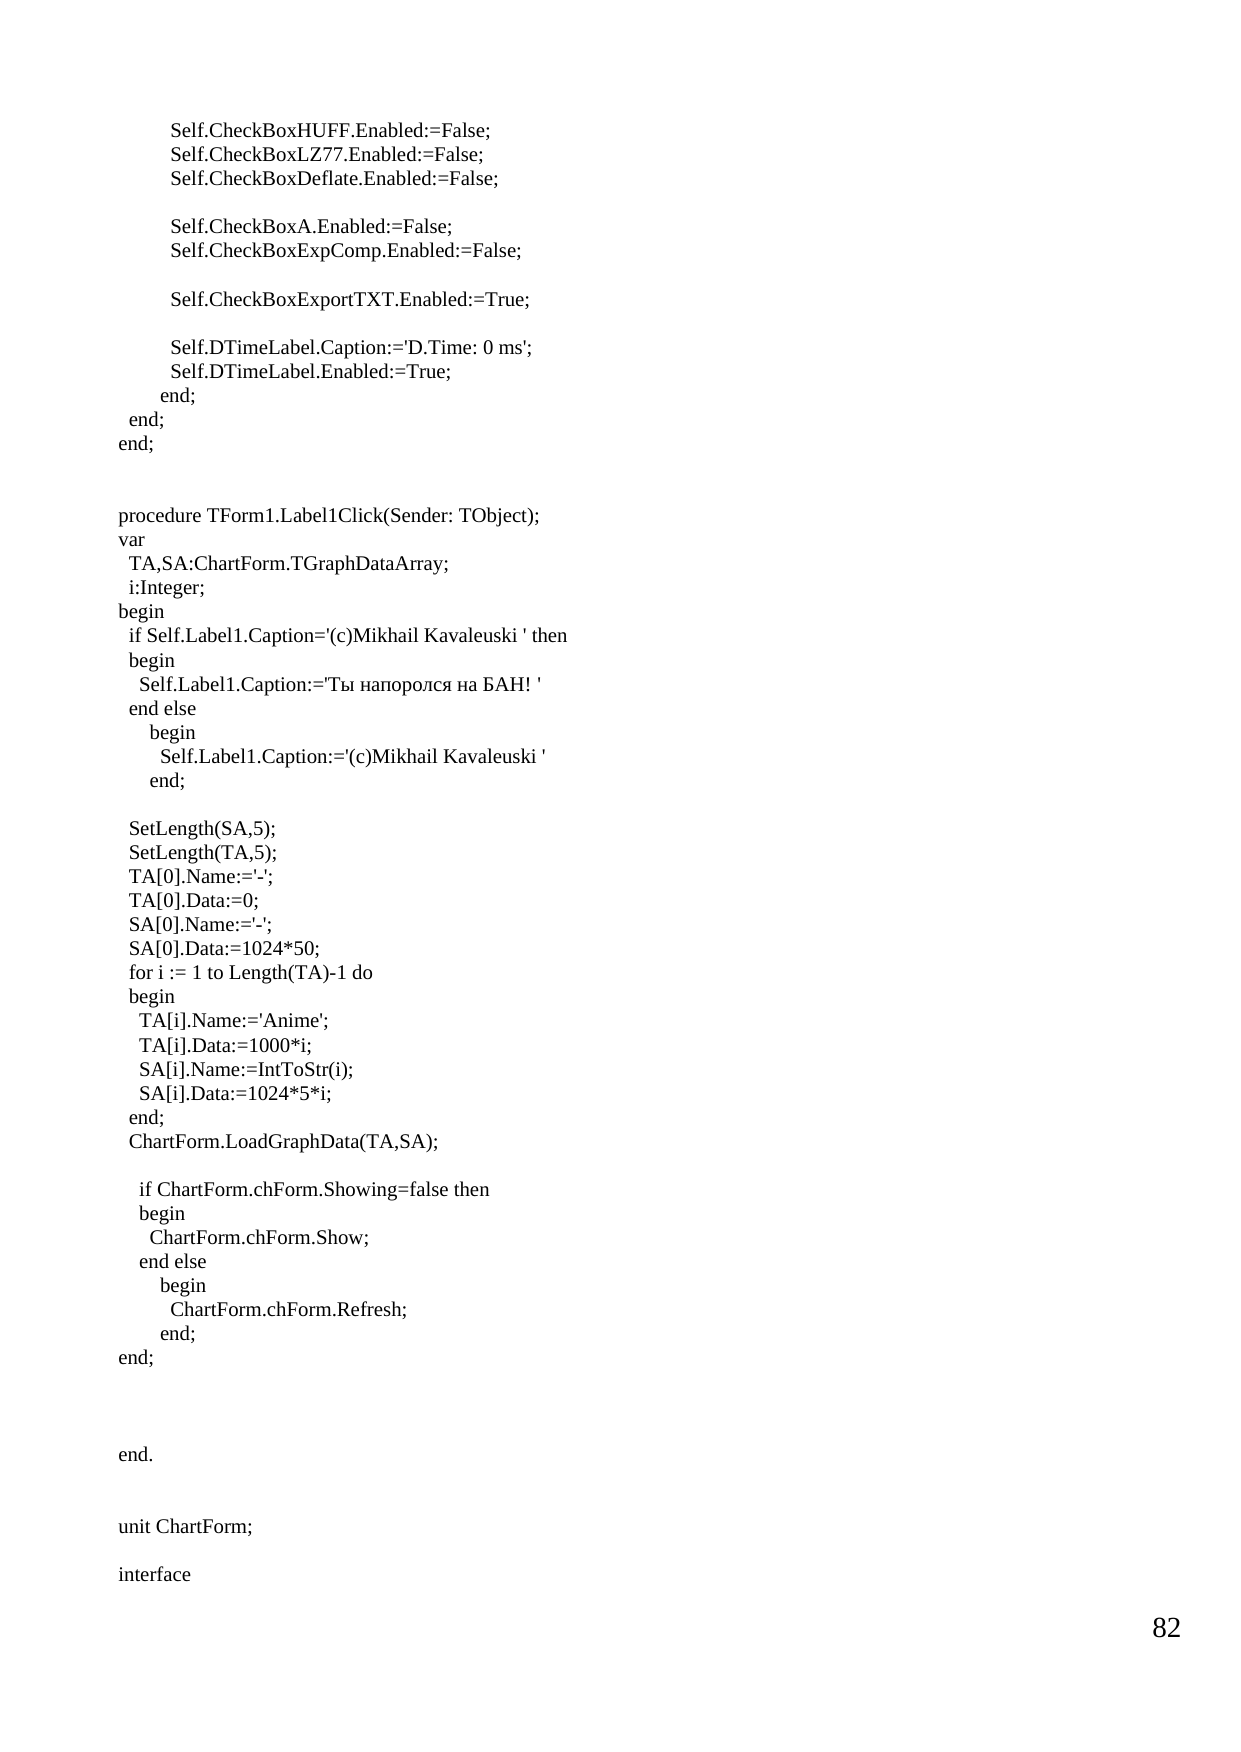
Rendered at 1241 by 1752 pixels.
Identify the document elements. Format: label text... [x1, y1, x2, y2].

text ChartForm.LoadGraphData(TA,SA); [118, 1129, 1181, 1153]
text ChartForm.chForm.Refresh; [118, 1297, 1181, 1321]
text end; [118, 383, 1181, 407]
text TA[0].Data:=0; [118, 888, 1181, 912]
text begin [118, 599, 1181, 623]
text var [118, 527, 1181, 551]
text TA[0].Name:='-'; [118, 864, 1181, 888]
text end; [118, 407, 1181, 431]
text unit ChartForm; [118, 1514, 1181, 1538]
text Self.CheckBoxLZ77.Enabled:=False; [118, 142, 1181, 166]
text Self.Label1.Caption:='(c)Mikhail Kavaleuski ' [118, 744, 1181, 768]
text end else [118, 1249, 1181, 1273]
text Self.CheckBoxDeflate.Enabled:=False; [118, 166, 1181, 190]
text end. [118, 1442, 1181, 1466]
text begin [118, 984, 1181, 1008]
text ChartForm.chForm.Show; [118, 1225, 1181, 1249]
text end else [118, 696, 1181, 720]
text end; [118, 431, 1181, 455]
text SetLength(SA,5); [118, 816, 1181, 840]
text procedure TForm1.Label1Click(Sender: TObject); [118, 503, 1181, 527]
text end; [118, 768, 1181, 792]
text begin [118, 1201, 1181, 1225]
text Self.Label1.Caption:='Ты напоролся на БАН! ' [118, 672, 1181, 696]
text end; [118, 1345, 1181, 1369]
text SetLength(TA,5); [118, 840, 1181, 864]
text begin [118, 720, 1181, 744]
text i:Integer; [118, 575, 1181, 599]
text Self.CheckBoxA.Enabled:=False; [118, 214, 1181, 238]
text TA,SA:ChartForm.TGraphDataArray; [118, 551, 1181, 575]
text Self.CheckBoxExportTXT.Enabled:=True; [118, 287, 1181, 311]
text interface [118, 1562, 1181, 1586]
text Self.DTimeLabel.Caption:='D.Time: 0 ms'; [118, 335, 1181, 359]
text end; [118, 1321, 1181, 1345]
text begin [118, 647, 1181, 672]
text Self.CheckBoxHUFF.Enabled:=False; [118, 118, 1181, 142]
text SA[i].Data:=1024*5*i; [118, 1081, 1181, 1105]
text Self.CheckBoxExpComp.Enabled:=False; [118, 238, 1181, 262]
text SA[i].Name:=IntToStr(i); [118, 1057, 1181, 1081]
text TA[i].Name:='Anime'; [118, 1008, 1181, 1032]
text end; [118, 1105, 1181, 1129]
text for i := 1 to Length(TA)-1 do [118, 960, 1181, 984]
text SA[0].Data:=1024*50; [118, 936, 1181, 960]
text if Self.Label1.Caption='(c)Mikhail Kavaleuski ' then [118, 623, 1181, 647]
text begin [118, 1273, 1181, 1297]
text if ChartForm.chForm.Showing=false then [118, 1177, 1181, 1201]
text TA[i].Data:=1000*i; [118, 1032, 1181, 1057]
text SA[0].Name:='-'; [118, 912, 1181, 936]
text Self.DTimeLabel.Enabled:=True; [118, 359, 1181, 383]
